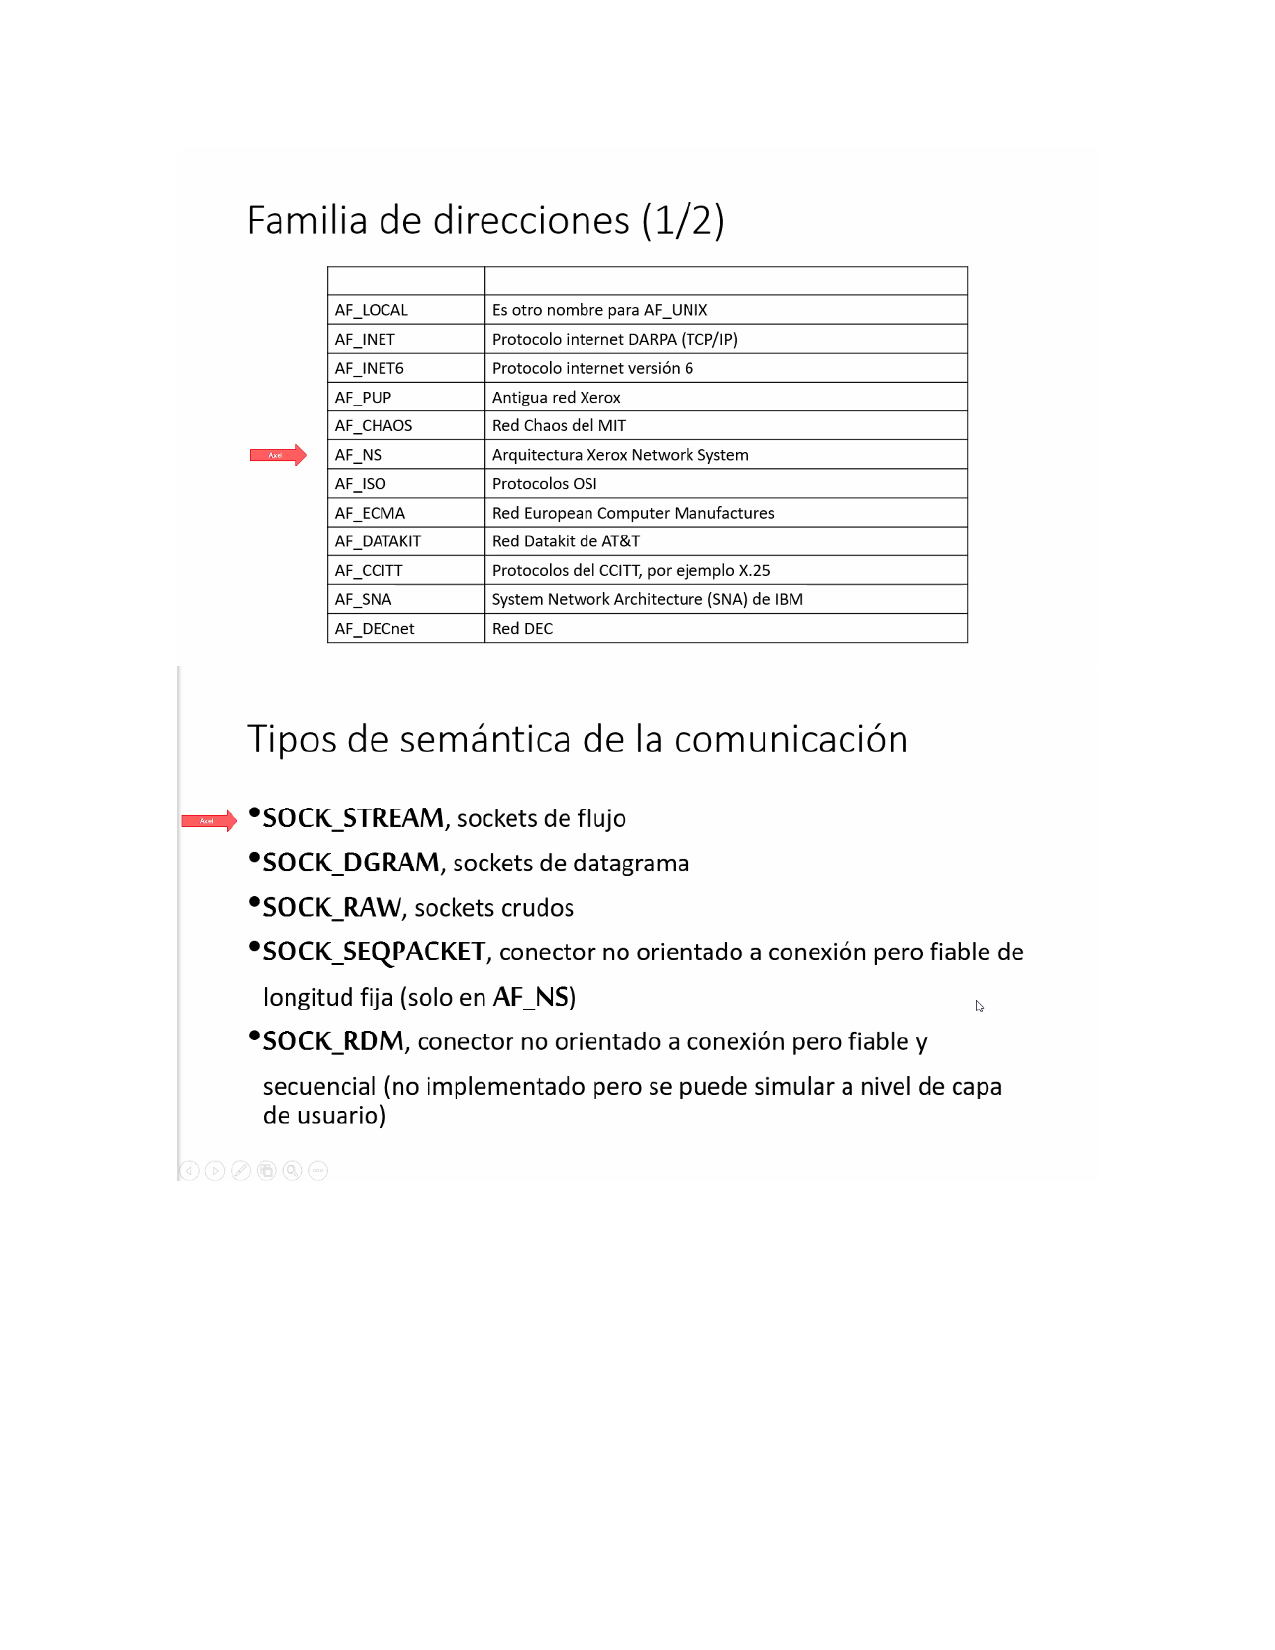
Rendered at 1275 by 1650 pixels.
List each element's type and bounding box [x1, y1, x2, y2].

picture [177, 147, 1098, 665]
picture [177, 666, 1098, 1181]
